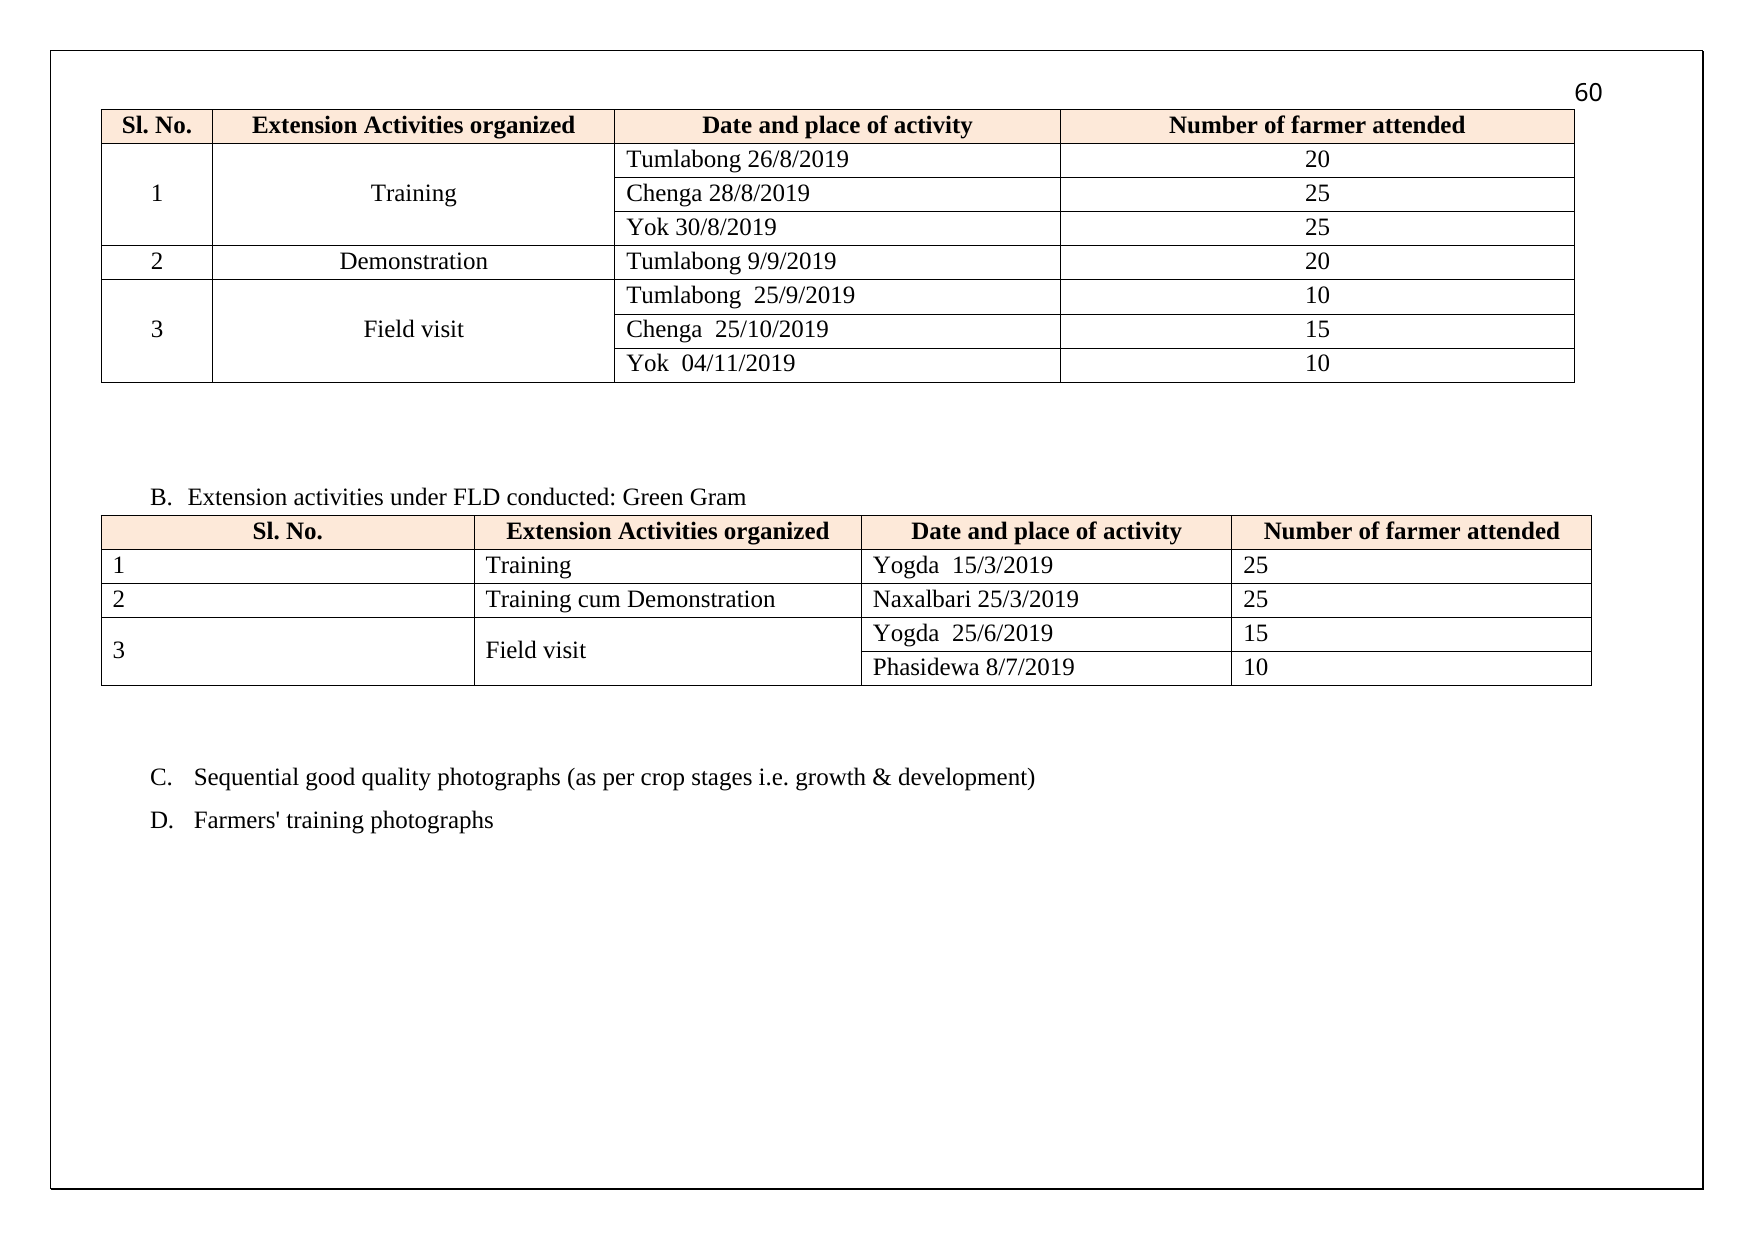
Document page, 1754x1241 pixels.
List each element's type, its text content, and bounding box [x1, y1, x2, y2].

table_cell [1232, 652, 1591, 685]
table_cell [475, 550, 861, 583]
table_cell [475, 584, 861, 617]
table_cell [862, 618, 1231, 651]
list Farmers' training photographs [150, 805, 1603, 834]
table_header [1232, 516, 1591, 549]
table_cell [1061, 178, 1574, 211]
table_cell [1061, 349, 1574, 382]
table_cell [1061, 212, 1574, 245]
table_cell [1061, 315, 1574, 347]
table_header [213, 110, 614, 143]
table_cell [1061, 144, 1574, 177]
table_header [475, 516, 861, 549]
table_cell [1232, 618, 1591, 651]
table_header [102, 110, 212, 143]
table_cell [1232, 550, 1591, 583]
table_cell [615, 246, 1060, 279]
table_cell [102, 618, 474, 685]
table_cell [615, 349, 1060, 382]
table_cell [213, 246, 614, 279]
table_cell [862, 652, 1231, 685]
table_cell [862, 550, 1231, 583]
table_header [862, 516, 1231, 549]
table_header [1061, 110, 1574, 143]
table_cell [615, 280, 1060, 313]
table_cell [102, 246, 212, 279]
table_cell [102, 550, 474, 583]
list Extension activities under FLD conducted: Green Gram [150, 482, 1603, 510]
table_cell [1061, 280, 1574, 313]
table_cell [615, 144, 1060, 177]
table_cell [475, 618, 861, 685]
list Sequential good quality photographs (as per crop stages i.e. growth & development) [150, 762, 1603, 791]
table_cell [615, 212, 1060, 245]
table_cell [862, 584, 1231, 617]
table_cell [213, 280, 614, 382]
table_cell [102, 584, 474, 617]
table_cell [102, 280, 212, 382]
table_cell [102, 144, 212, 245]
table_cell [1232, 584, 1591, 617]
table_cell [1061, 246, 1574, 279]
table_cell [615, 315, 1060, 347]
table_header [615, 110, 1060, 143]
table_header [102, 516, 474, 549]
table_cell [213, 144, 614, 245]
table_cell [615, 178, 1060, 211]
